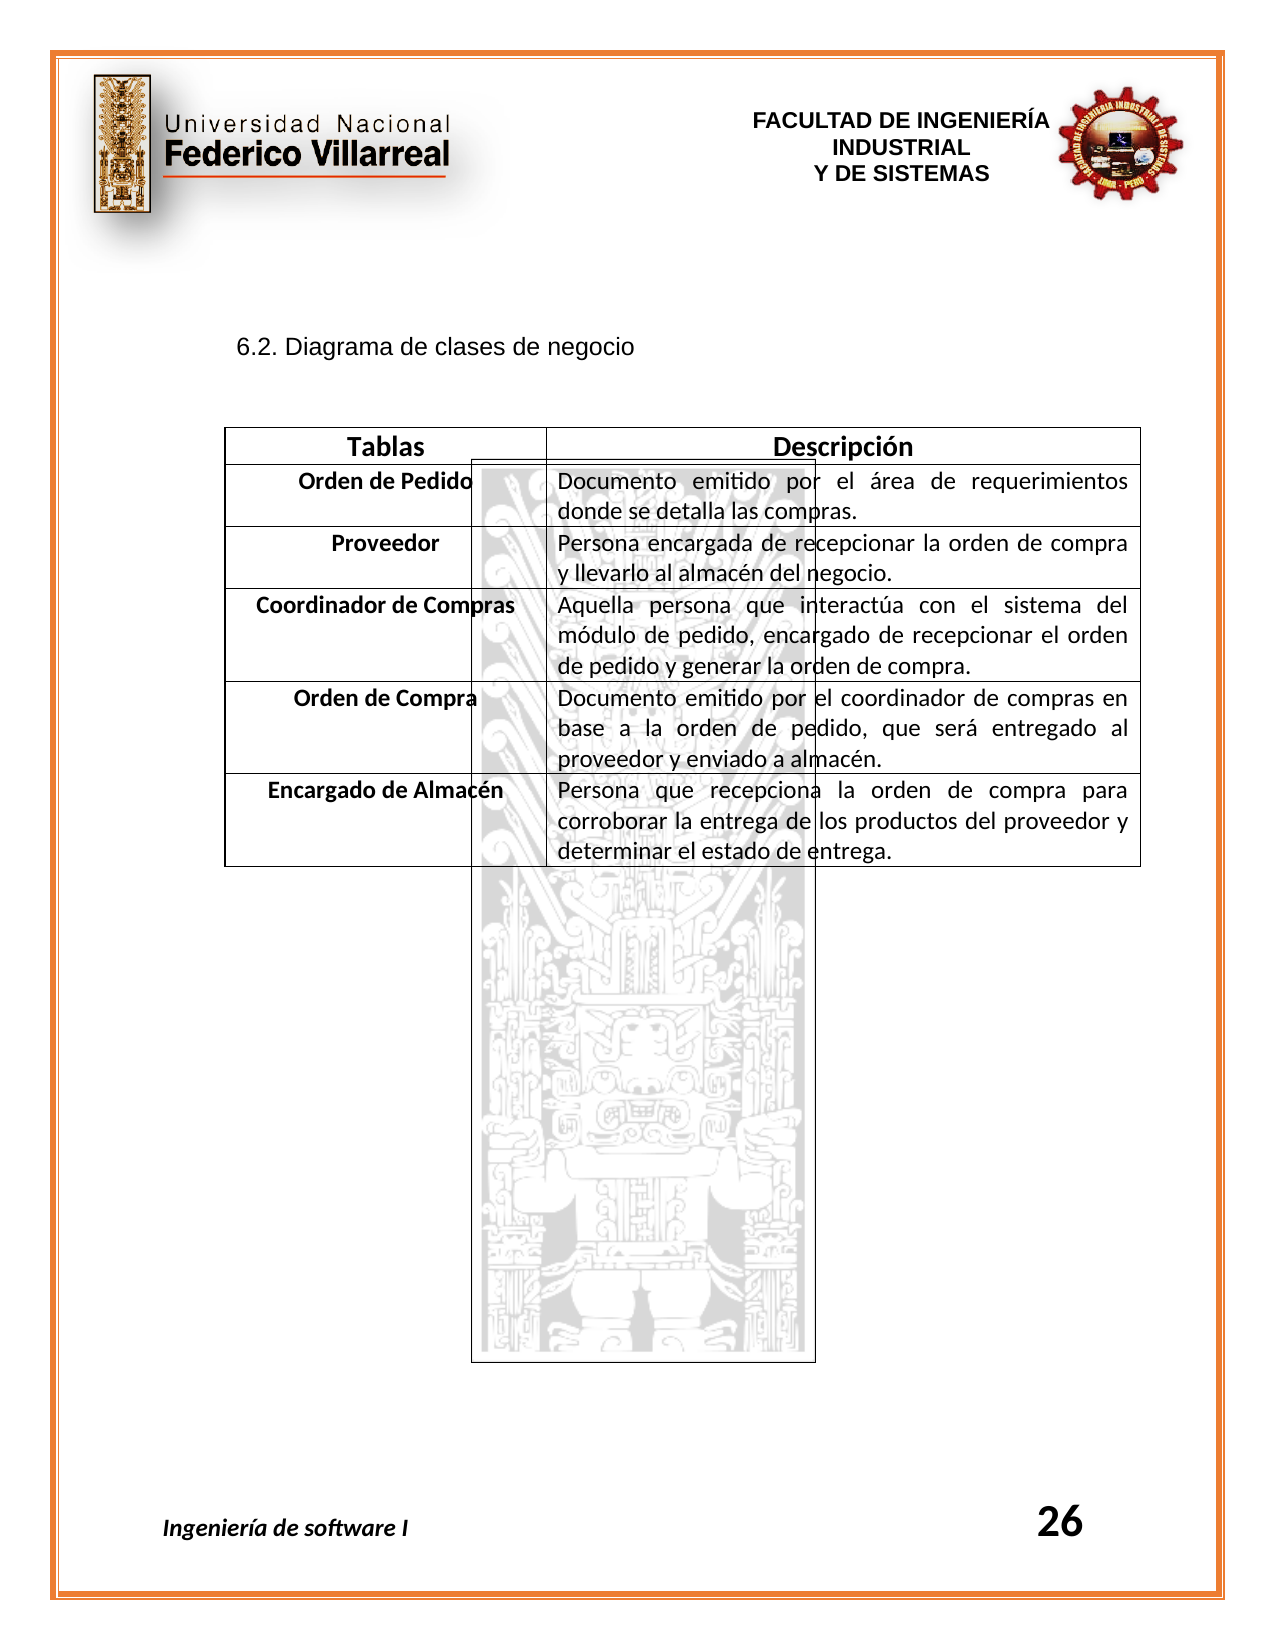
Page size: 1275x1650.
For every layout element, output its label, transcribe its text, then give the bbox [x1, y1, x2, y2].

table_cell Documento emitido por el coordinador de compras en base a la orden de pedido, que será entregado al proveedor y enviado a almacén. [547, 682, 1140, 773]
table_cell Persona encargada de recepcionar la orden de compra y llevarlo al almacén del negocio. [547, 527, 1140, 588]
table_cell Encargado de Almacén [226, 774, 546, 866]
picture [93, 74, 449, 213]
picture [1057, 83, 1186, 204]
table_cell Orden de Compra [226, 682, 546, 773]
table_cell Orden de Pedido [226, 465, 546, 526]
table_cell Persona que recepciona la orden de compra para corroborar la entrega de los productos del proveedor y determinar el estado de entrega. [547, 774, 1140, 866]
table_cell Aquella persona que interactúa con el sistema del módulo de pedido, encargado de recepcionar el orden de pedido y generar la orden de compra. [547, 589, 1140, 681]
table_header Tablas [226, 428, 546, 464]
table_header Descripción [547, 428, 1140, 464]
table_cell Documento emitido por el área de requerimientos donde se detalla las compras. [547, 465, 1140, 526]
table_cell Coordinador de Compras [226, 589, 546, 681]
text 6.2. Diagrama de clases de negocio [236, 332, 1063, 361]
table_cell Proveedor [226, 527, 546, 588]
